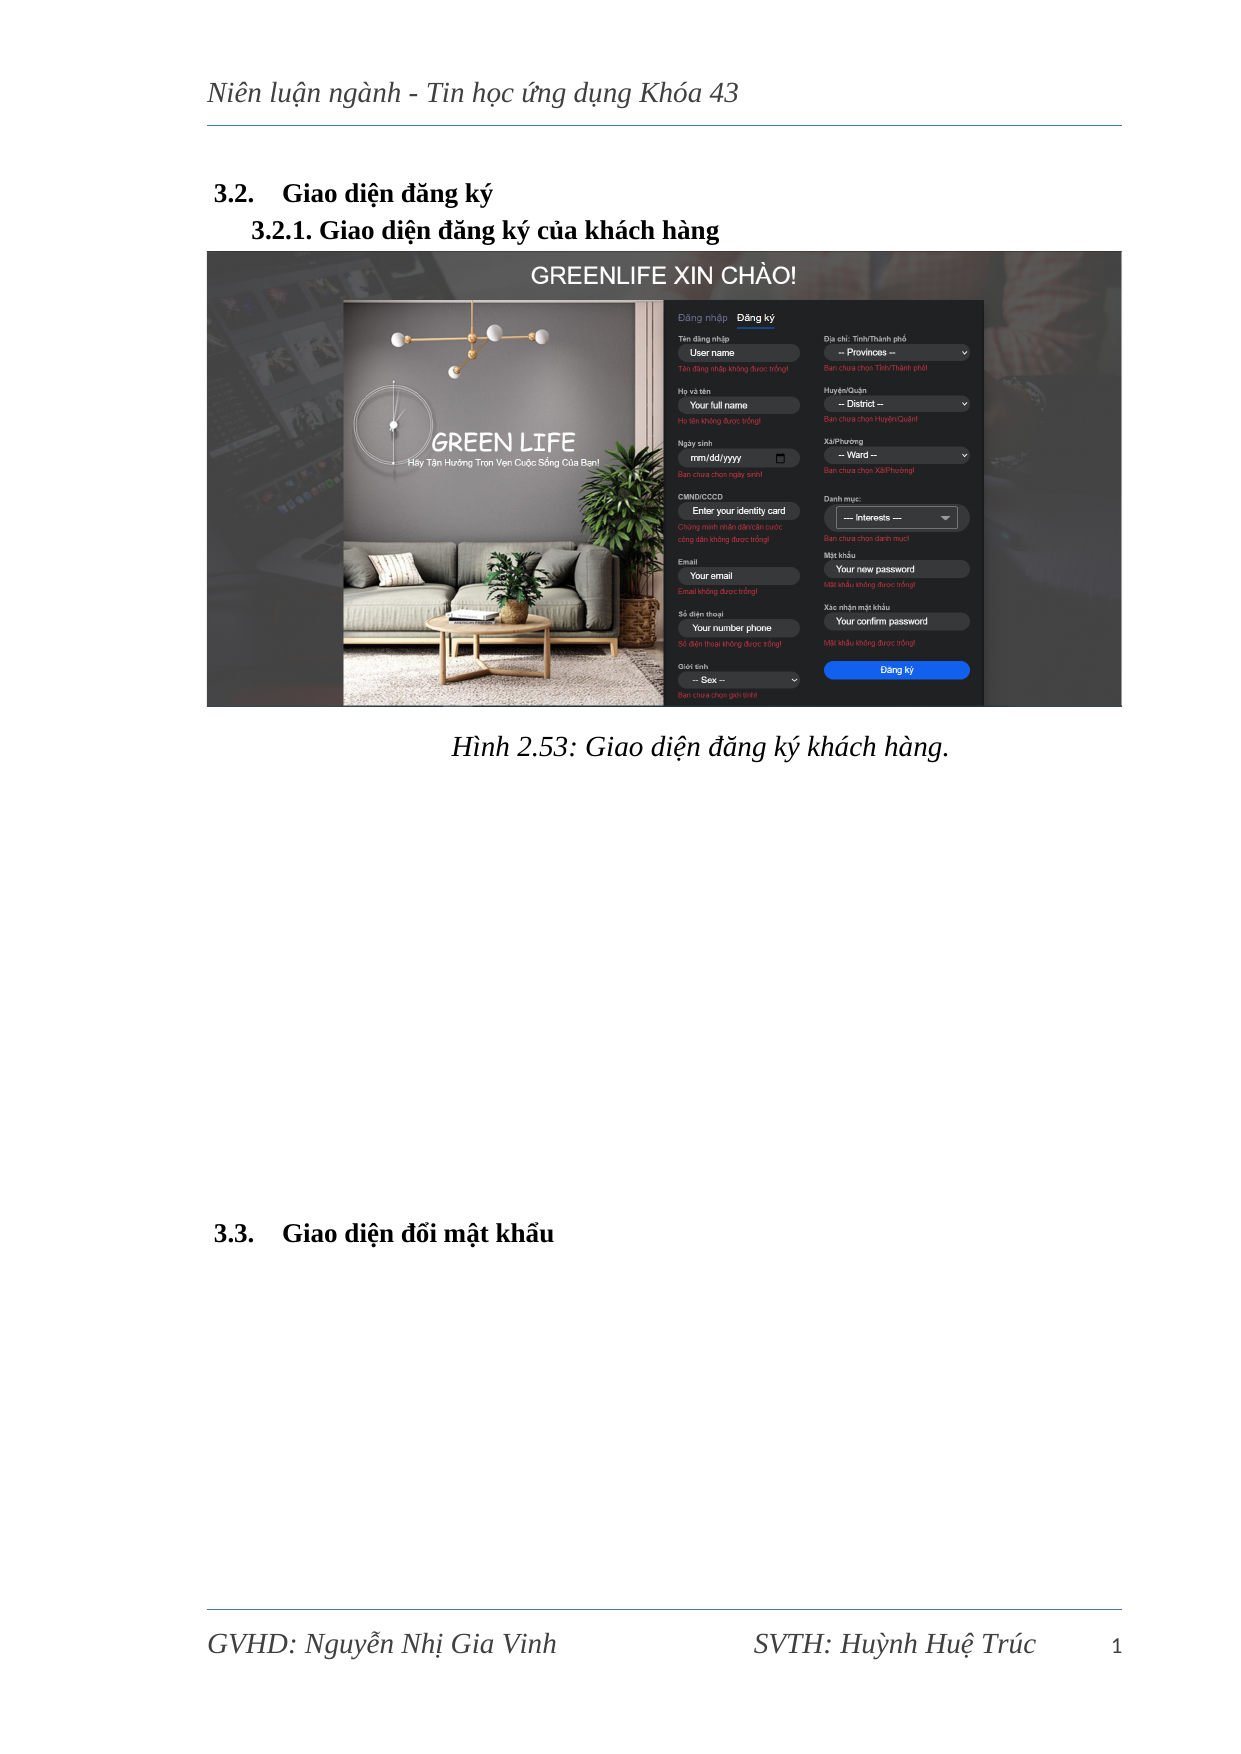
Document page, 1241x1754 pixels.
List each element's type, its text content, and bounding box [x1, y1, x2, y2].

text Hình 2.53: Giao diện đăng ký khách hàng. [282, 729, 1122, 763]
title Giao diện đăng ký [214, 177, 1122, 208]
title Giao diện đổi mật khẩu [214, 1217, 1122, 1248]
title 3.2.1. Giao diện đăng ký của khách hàng [251, 214, 1122, 246]
picture [206, 251, 1123, 707]
